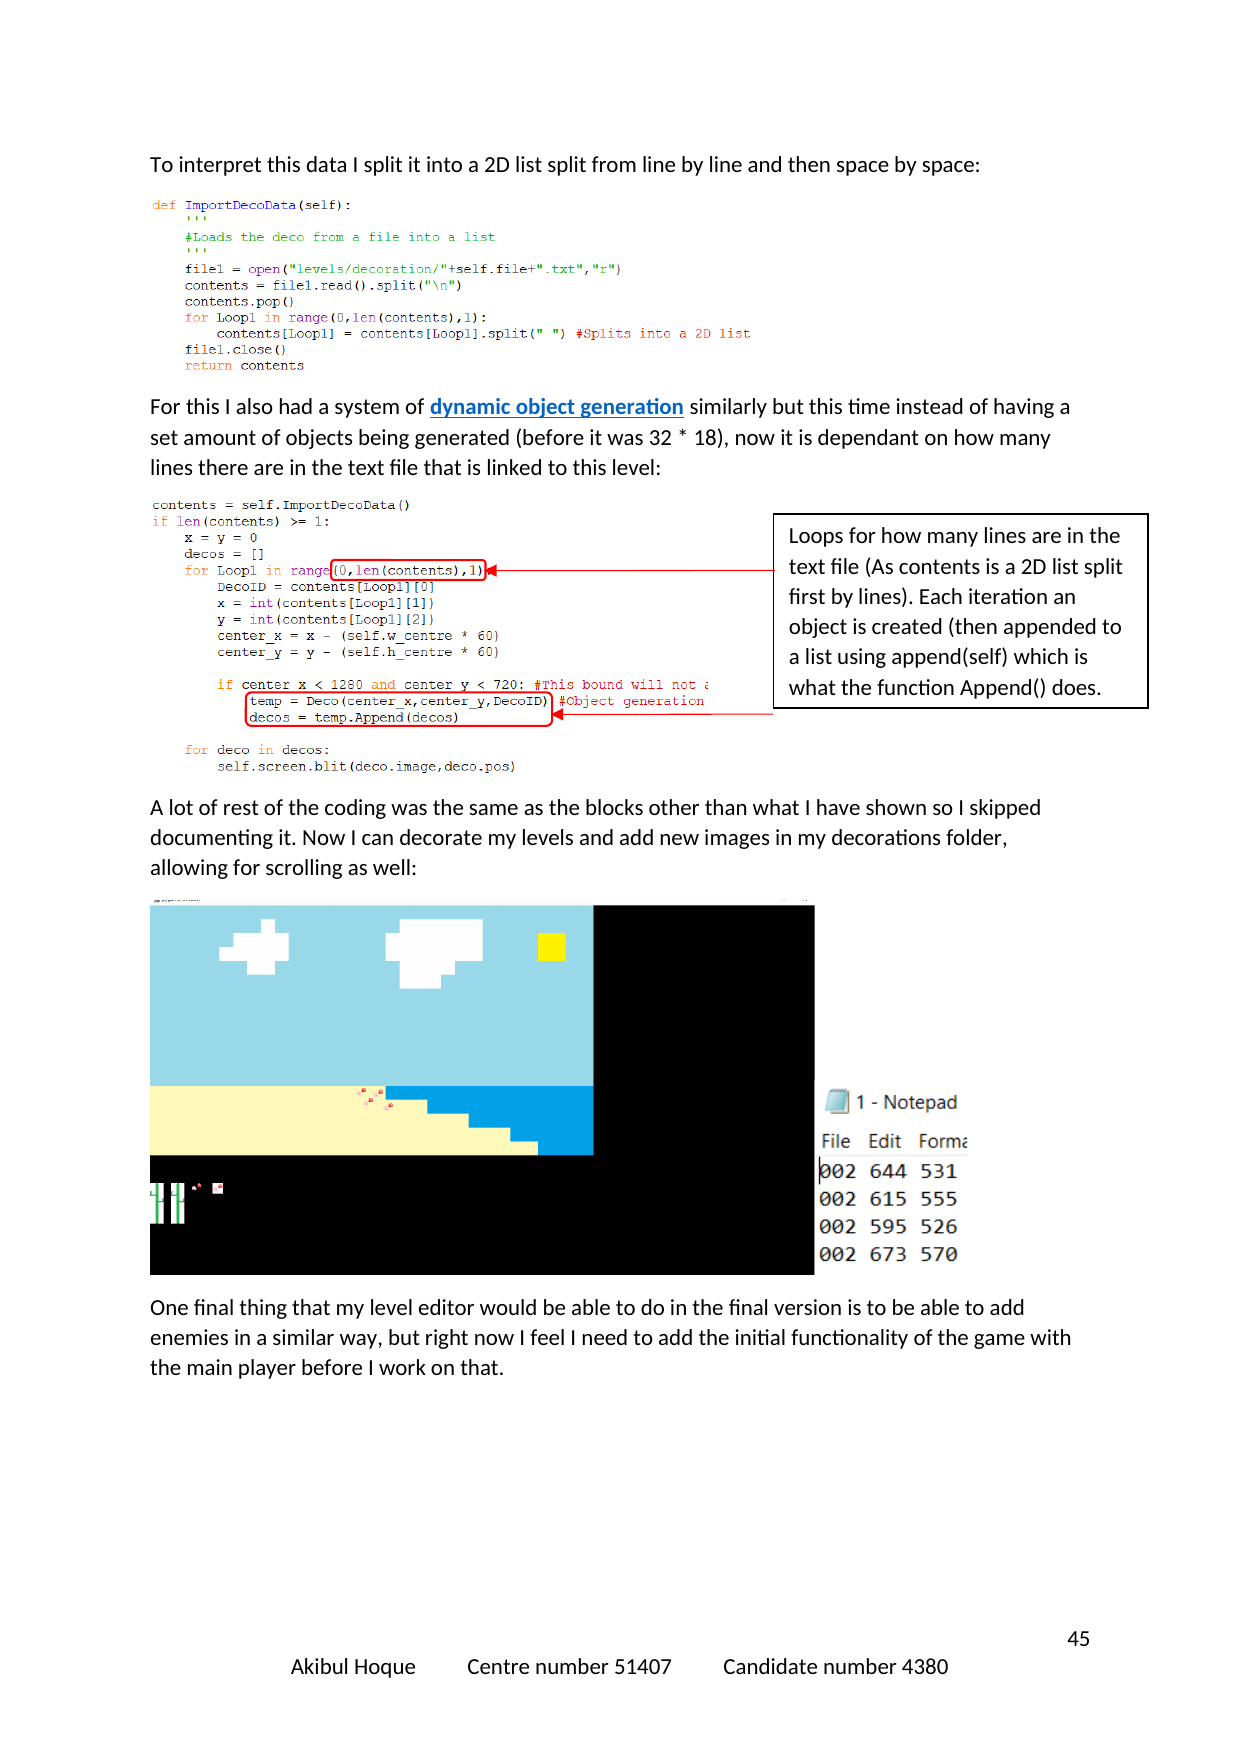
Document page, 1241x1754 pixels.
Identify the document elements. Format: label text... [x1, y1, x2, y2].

text One final thing that my level editor would be able to do in the final version is to be able to add enemies in a similar way, but right now I feel I need to add the initial functionality of the game with the main player before I work on that. [150, 1293, 1090, 1382]
text For this I also had a system of dynamic object generation similarly but this time instead of having a set amount of objects being generated (before it was 32 * 18), now it is dependant on how many lines there are in the text file that is linked to this level: [150, 392, 1090, 481]
picture [150, 900, 815, 1275]
text A lot of rest of the coding was the same as the blocks other than what I have shown so I skipped documenting it. Now I can decorate my levels and add new images in my decorations folder, allowing for scrolling as well: [150, 793, 1090, 882]
text To interpret this data I split it into a 2D list split from line by line and then space by space: [150, 150, 1090, 178]
